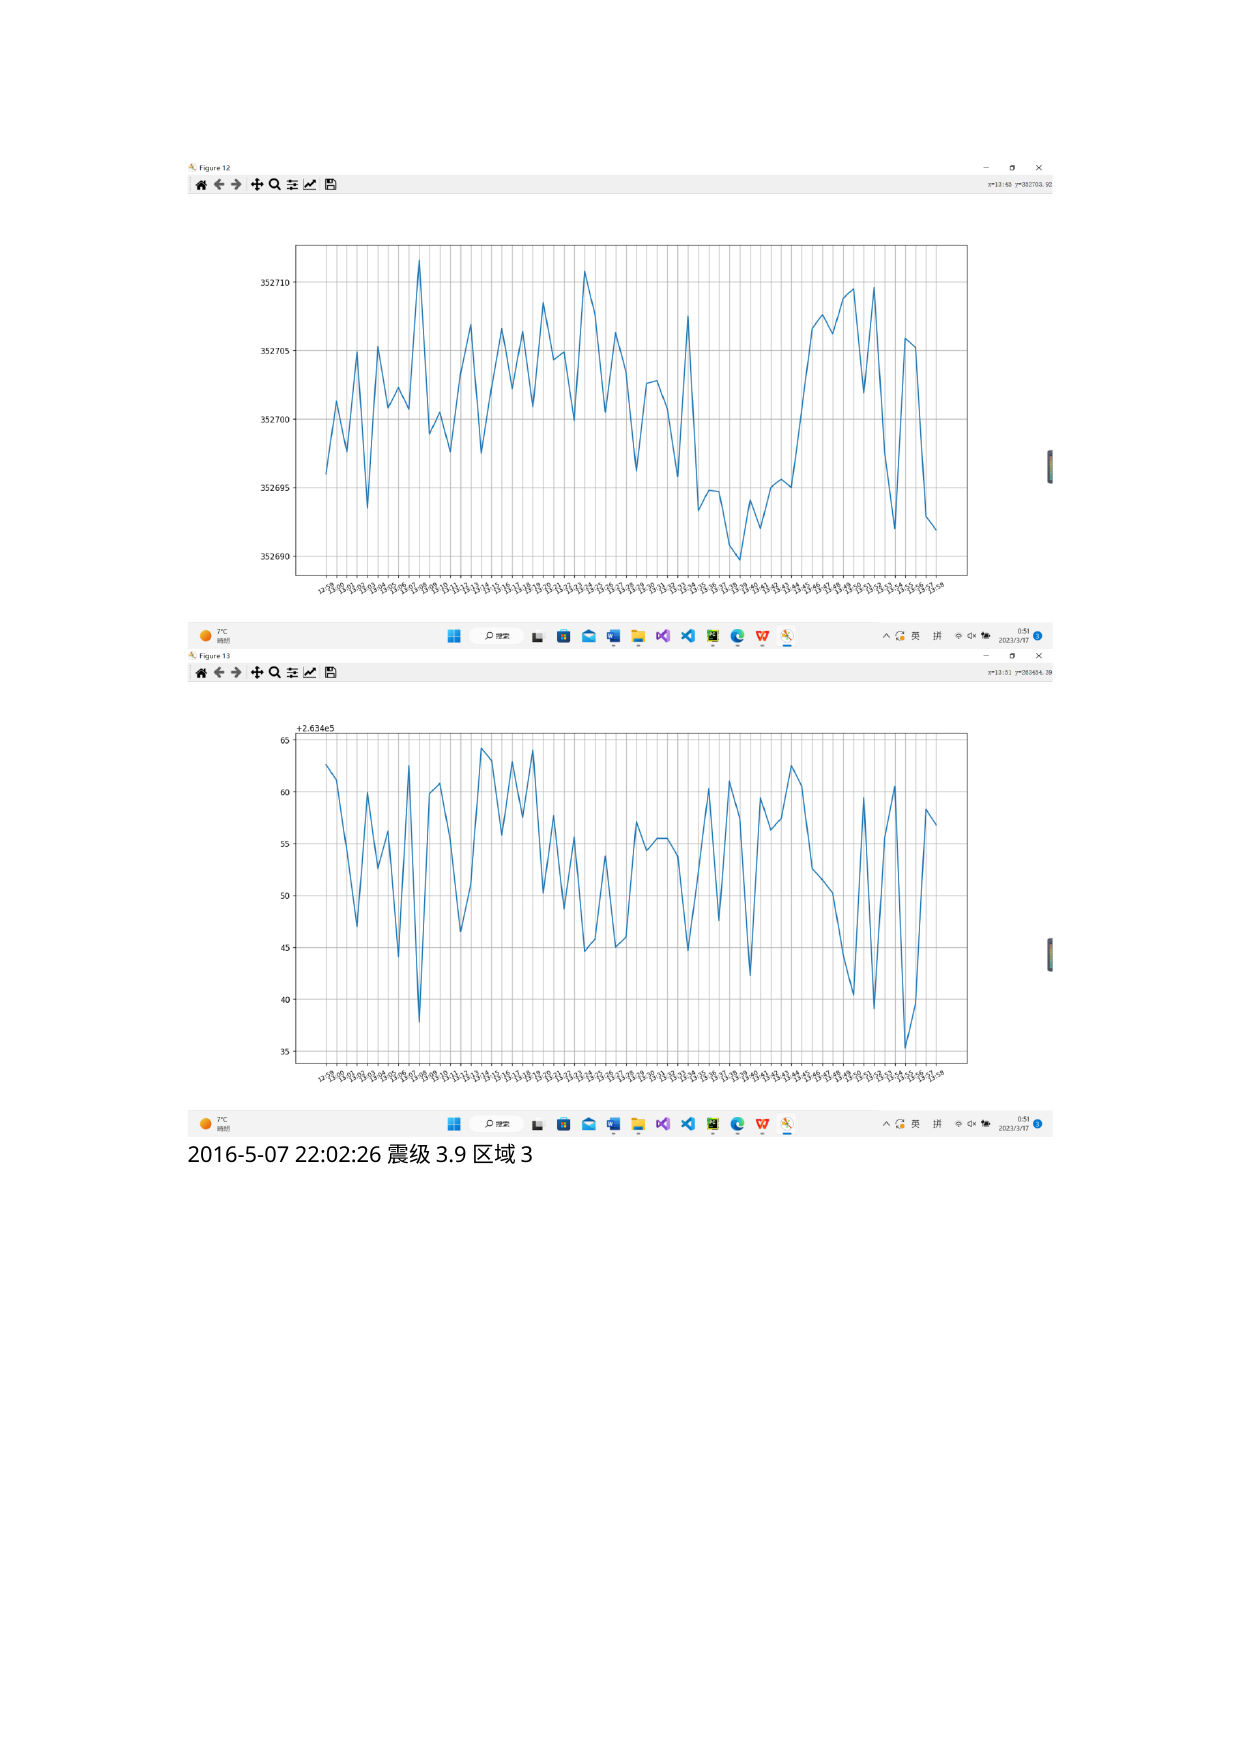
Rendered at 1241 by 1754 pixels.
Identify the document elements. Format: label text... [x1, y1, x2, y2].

picture [187, 162, 1053, 1137]
text 2016-5-07 22:02:26 震级3.9 区域3 [187, 1137, 1053, 1169]
